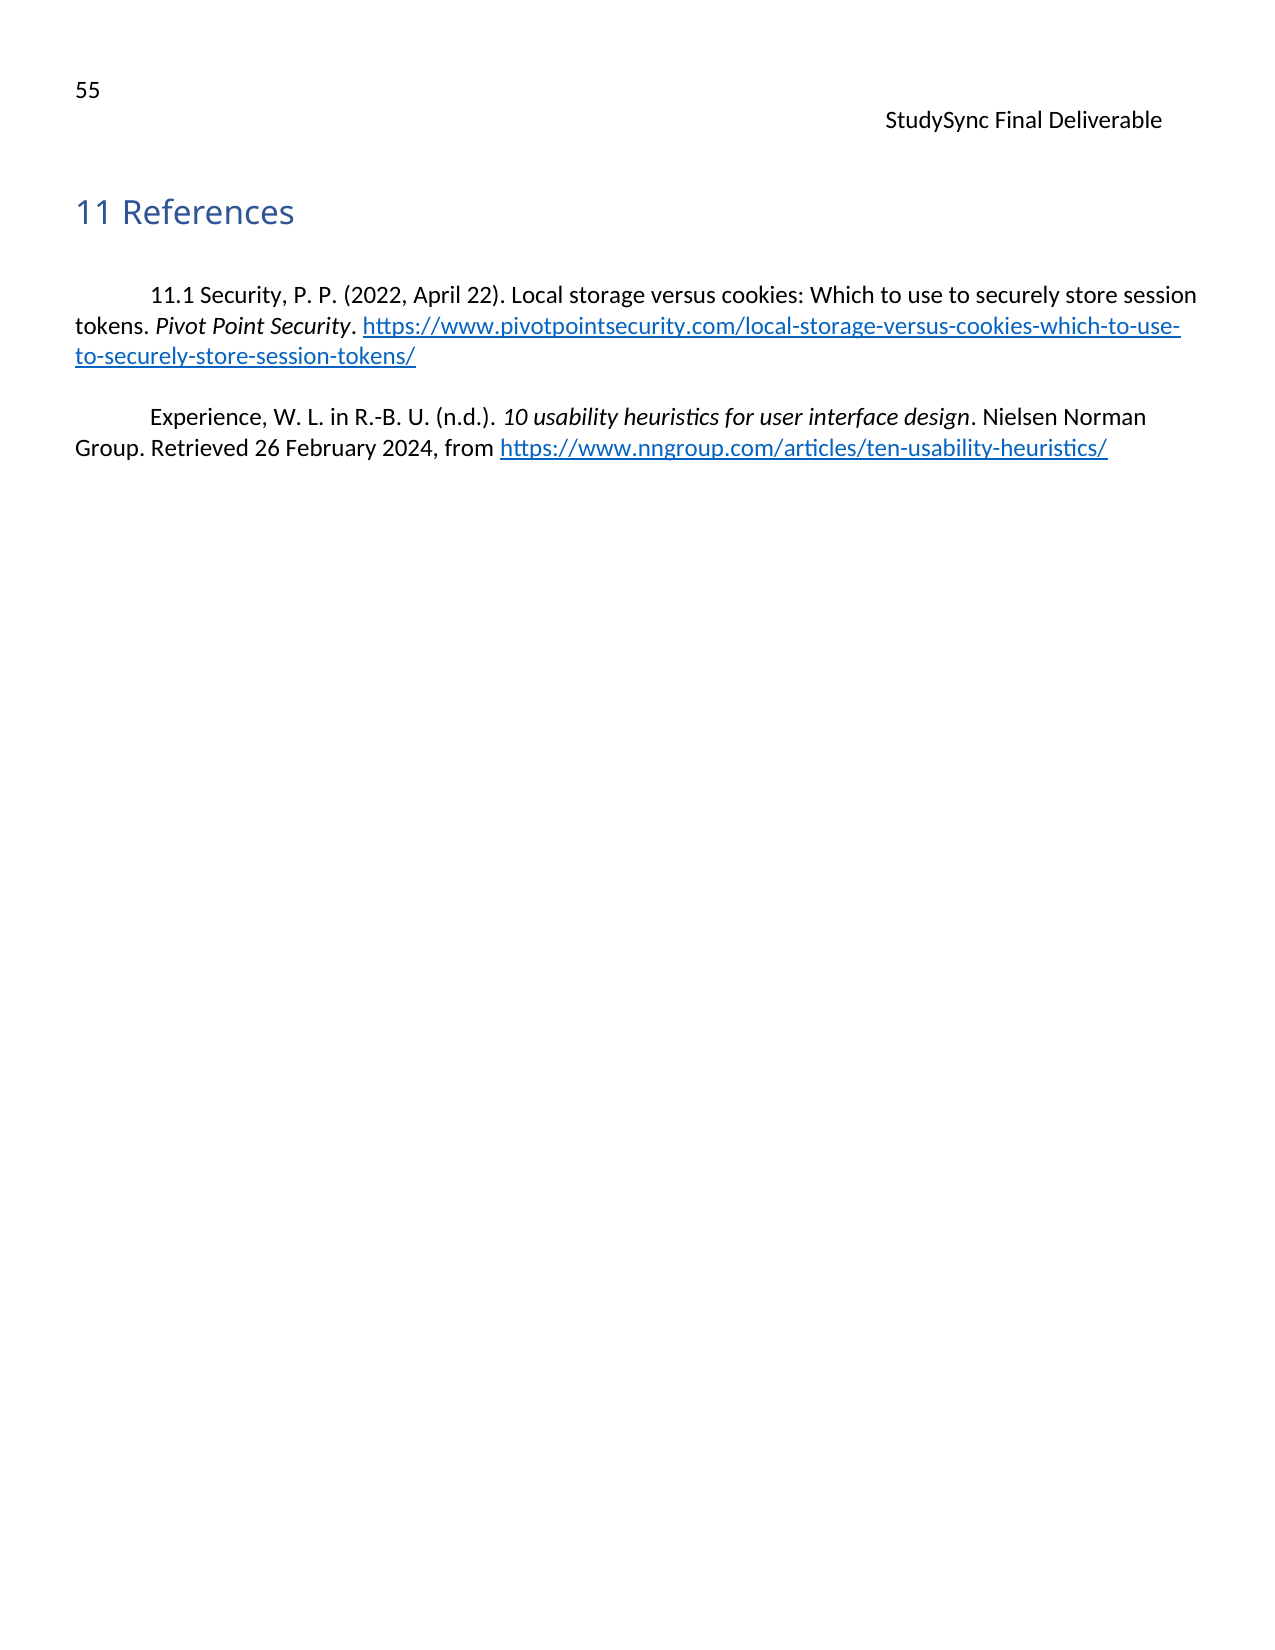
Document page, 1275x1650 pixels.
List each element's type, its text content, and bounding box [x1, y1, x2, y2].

text 11.1 Security, P. P. (2022, April 22). Local storage versus cookies: Which to use to securely store session tokens. Pivot Point Security. https://www.pivotpointsecurity.com/local-storage-versus-cookies-which-to-use-to-securely-store-session-tokens/ [75, 279, 1200, 371]
subtitle 11 References [75, 188, 1200, 234]
text Experience, W. L. in R.-B. U. (n.d.). 10 usability heuristics for user interface design. Nielsen Norman Group. Retrieved 26 February 2024, from https://www.nngroup.com/articles/ten-usability-heuristics/ [75, 401, 1200, 462]
